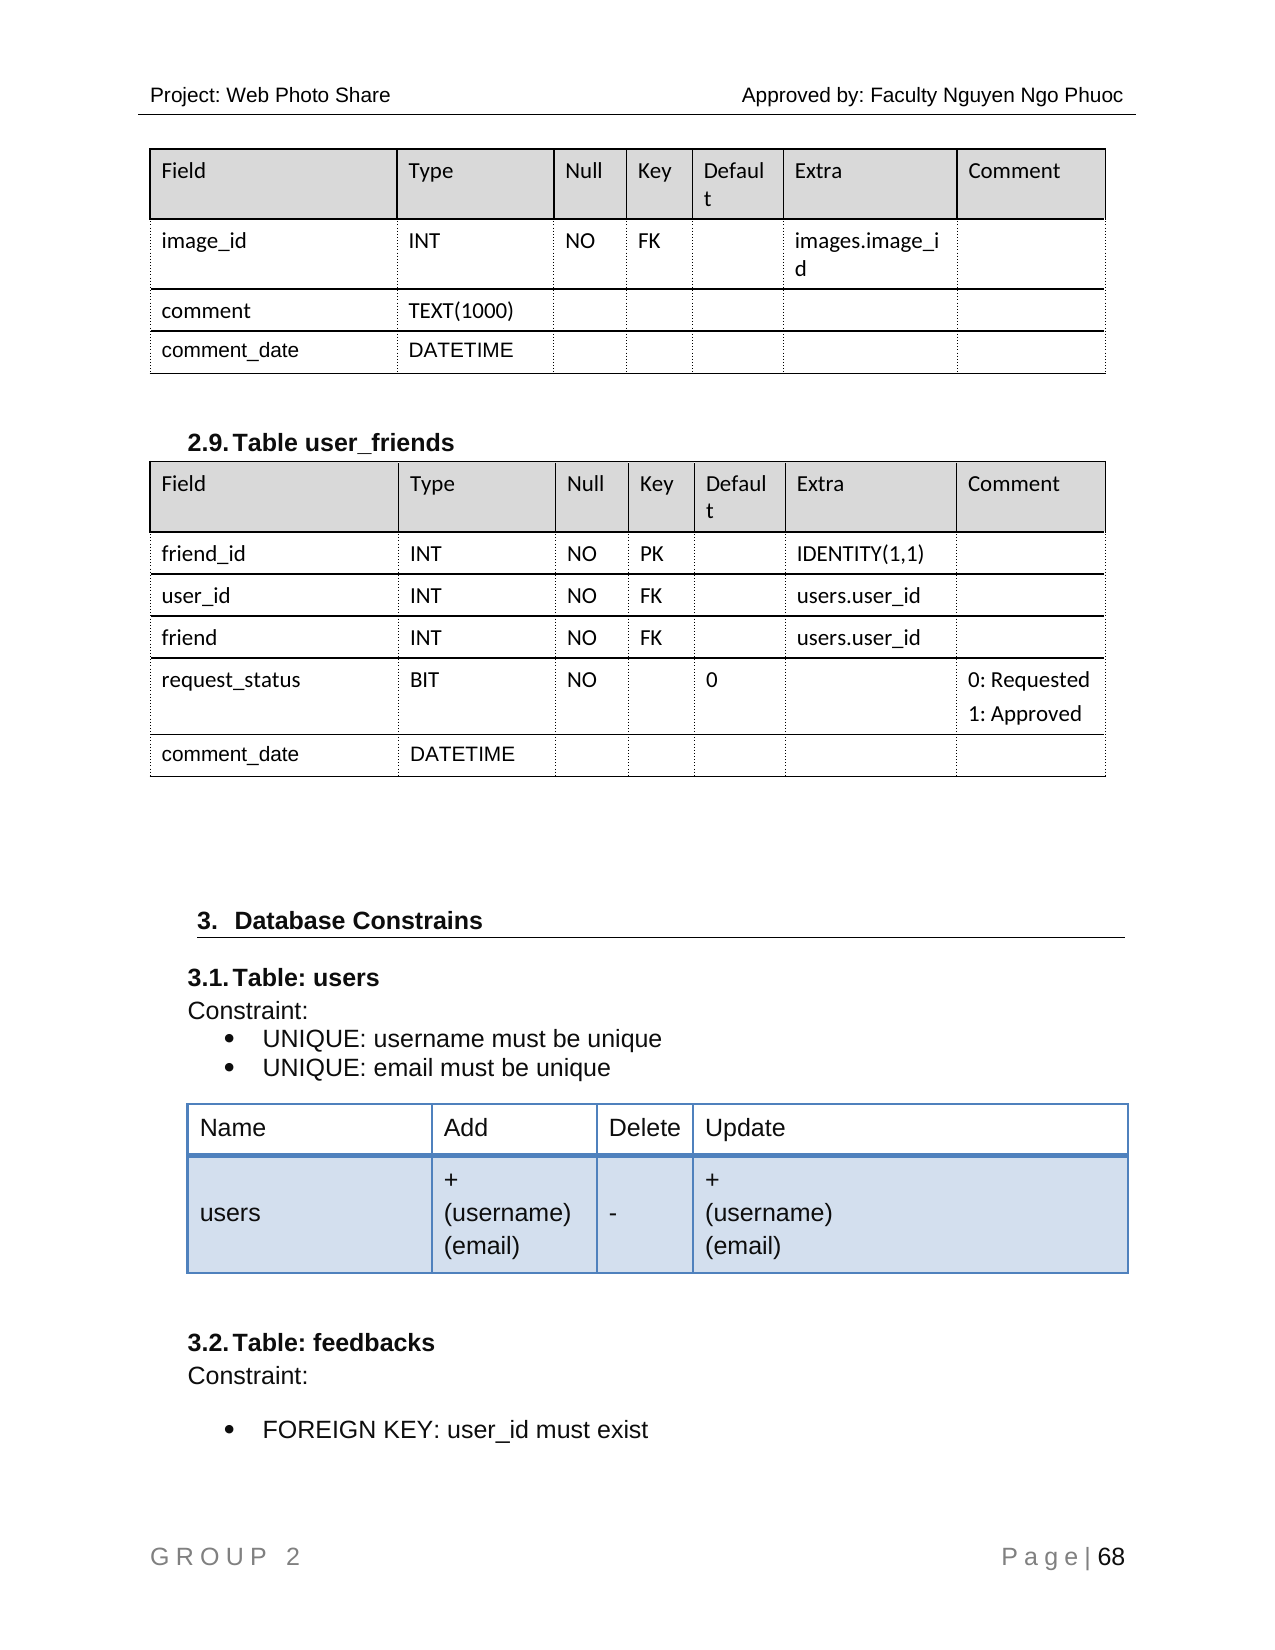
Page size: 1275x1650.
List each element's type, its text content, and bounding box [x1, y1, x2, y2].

table_header Extra [784, 150, 956, 218]
table_cell friend [150, 616, 398, 657]
table_header Default [693, 150, 783, 218]
table_cell [692, 290, 783, 330]
table_cell [695, 617, 785, 657]
table_cell [629, 735, 694, 776]
table_header Null [555, 150, 626, 218]
table_cell images.image_id [783, 220, 957, 288]
table_cell [957, 615, 1106, 657]
table_header Add [433, 1105, 596, 1153]
table_cell NO [554, 220, 627, 288]
table_header Null [556, 462, 628, 531]
table_cell IDENTITY(1,1) [785, 533, 957, 573]
text Constraint: [187, 1361, 1125, 1389]
table_cell [957, 734, 1106, 776]
table_cell [957, 218, 1106, 288]
table_cell [554, 332, 627, 372]
table_header Comment [957, 462, 1105, 531]
table_cell 0: Requested 1: Approved [957, 657, 1106, 733]
table_header Field [151, 150, 396, 218]
table_cell [556, 735, 628, 776]
table_cell NO [556, 533, 628, 573]
table_cell INT [399, 575, 556, 615]
table_cell [627, 290, 692, 330]
table_cell [692, 332, 783, 372]
table_cell DATETIME [397, 332, 554, 372]
table_cell [695, 735, 785, 776]
table_header Key [629, 462, 694, 531]
table_header Comment [958, 150, 1105, 218]
table_cell [627, 332, 692, 372]
table_cell [783, 290, 957, 330]
table_cell [957, 573, 1106, 615]
table_header Type [398, 150, 553, 218]
table_cell NO [556, 659, 628, 733]
table_cell friend_id [150, 533, 398, 573]
table_cell DATETIME [399, 735, 556, 776]
table_cell + (username) (email) [694, 1158, 1127, 1272]
table_header Extra [786, 462, 956, 531]
table_header Default [695, 462, 785, 531]
table_cell [692, 220, 783, 288]
table_cell INT [399, 533, 556, 573]
table_cell [554, 290, 627, 330]
table_cell [629, 659, 694, 733]
table_cell users [189, 1158, 431, 1272]
table_cell [957, 330, 1106, 372]
table_header Type [399, 462, 555, 531]
table_cell image_id [150, 220, 397, 288]
table_cell [957, 531, 1106, 573]
table_cell FK [629, 575, 694, 615]
table_header Field [151, 462, 398, 531]
subtitle Table user_friends [187, 428, 1125, 457]
table_cell comment_date [150, 735, 398, 776]
table_cell user_id [150, 575, 398, 615]
subtitle Table: users [187, 963, 1125, 991]
text Constraint: [150, 996, 1125, 1024]
table_cell BIT [399, 659, 556, 733]
table_cell [783, 332, 957, 372]
table_cell 0 [695, 659, 785, 733]
table_cell INT [397, 220, 554, 288]
table_cell users.user_id [785, 575, 957, 615]
table_header Name [189, 1105, 431, 1153]
table_cell - [598, 1158, 692, 1272]
table_cell request_status [150, 657, 398, 733]
subtitle Table: feedbacks [187, 1328, 1125, 1357]
table_cell FK [627, 220, 692, 288]
table_cell + (username) (email) [433, 1158, 596, 1272]
list UNIQUE: username must be unique [225, 1024, 1125, 1053]
table_cell comment_date [150, 332, 397, 372]
table_cell [785, 735, 957, 776]
table_cell INT [399, 617, 556, 657]
table_cell TEXT(1000) [397, 290, 554, 330]
table_header Key [627, 150, 692, 218]
table_header Delete [598, 1105, 692, 1153]
subtitle Database Constrains [197, 906, 1125, 937]
table_cell NO [556, 617, 628, 657]
table_cell [785, 659, 957, 733]
table_header Update [694, 1105, 1127, 1153]
table_cell [695, 575, 785, 615]
table_cell NO [556, 575, 628, 615]
table_cell [957, 288, 1106, 330]
list UNIQUE: email must be unique [225, 1053, 1125, 1082]
table_cell PK [629, 533, 694, 573]
table_cell FK [629, 617, 694, 657]
table_cell users.user_id [785, 617, 957, 657]
list FOREIGN KEY: user_id must exist [225, 1415, 1125, 1443]
table_cell comment [150, 288, 397, 330]
table_cell [695, 533, 785, 573]
